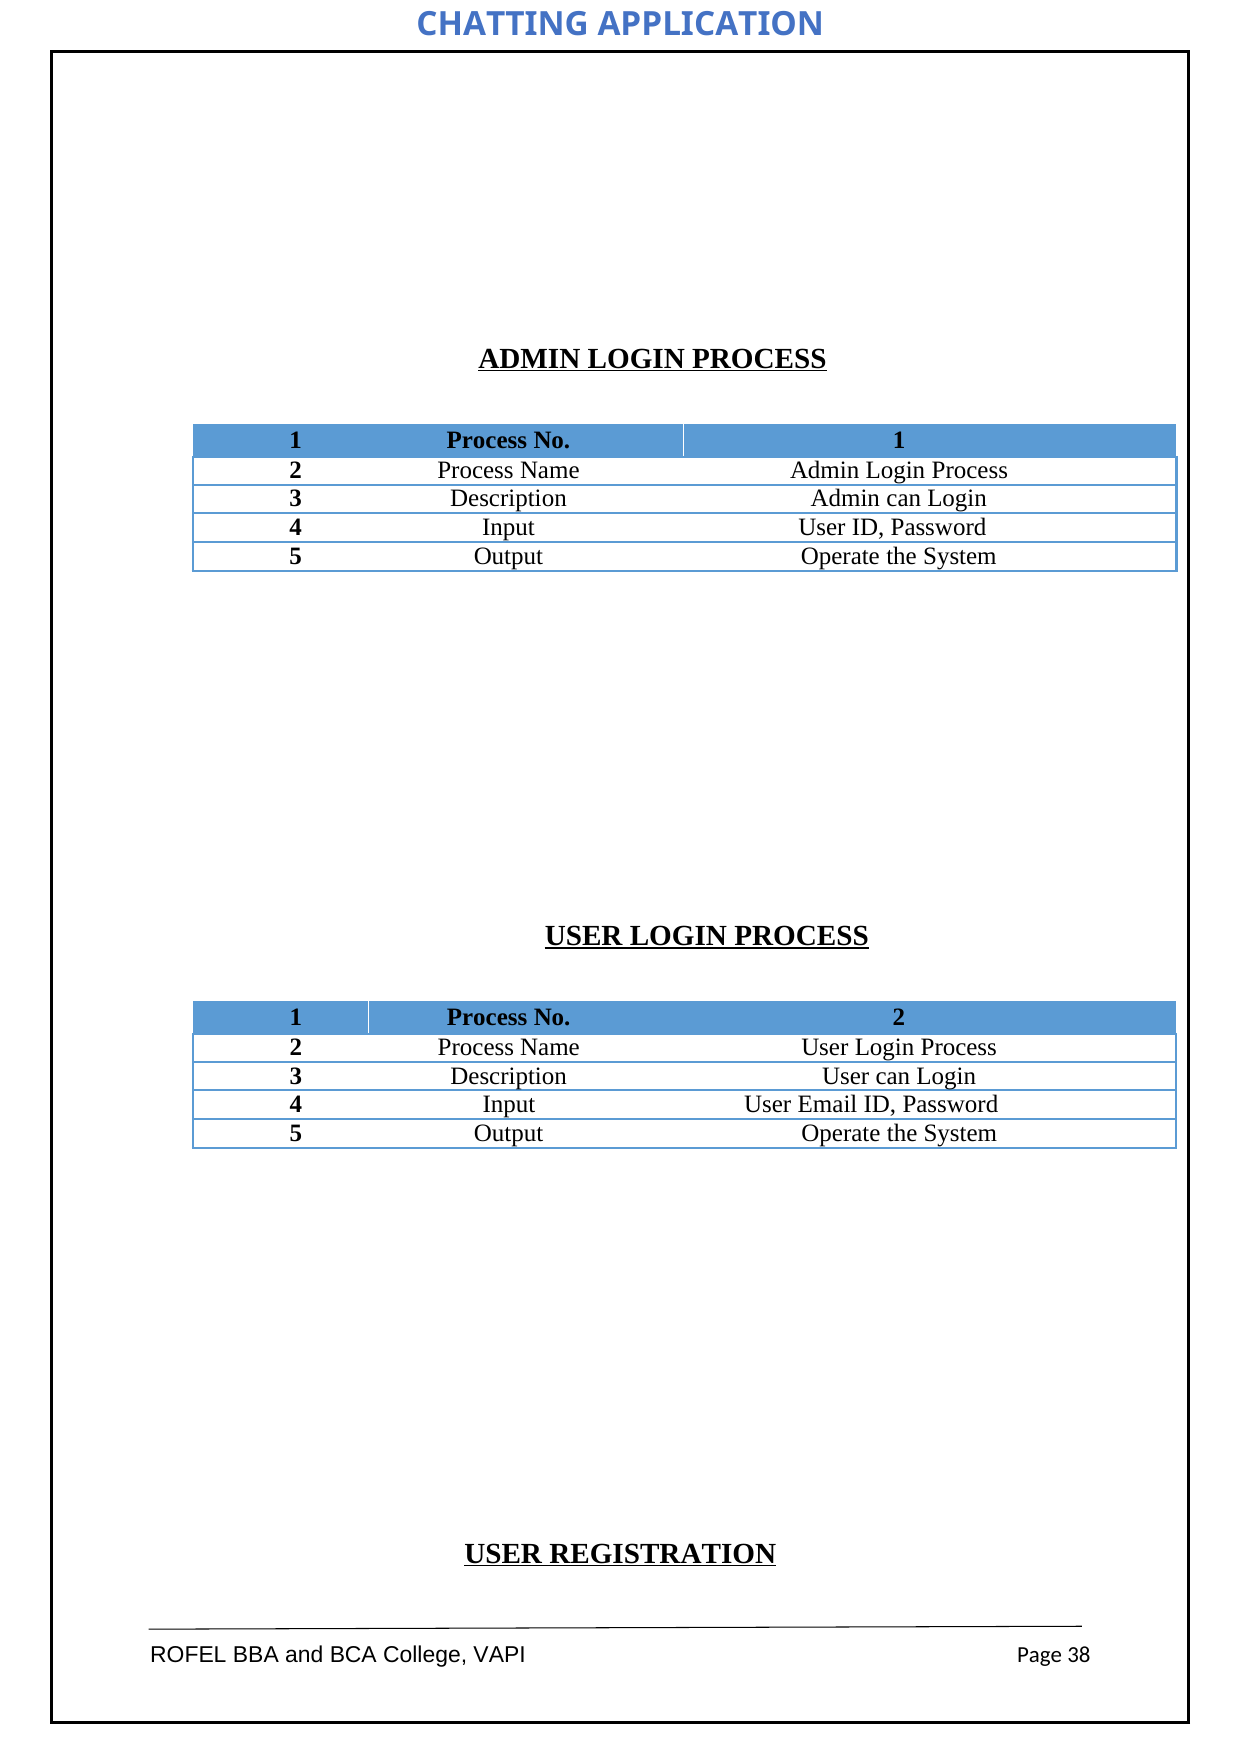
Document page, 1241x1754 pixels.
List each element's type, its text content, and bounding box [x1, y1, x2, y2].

table_cell 5 [194, 1120, 368, 1147]
text ADMIN LOGIN PROCESS [150, 341, 1090, 374]
text USER LOGIN PROCESS [544, 918, 1090, 951]
table_cell Input [369, 1091, 688, 1118]
table_header 1 [193, 424, 368, 456]
table_cell Process Name [368, 458, 683, 483]
table_cell 5 [194, 543, 368, 569]
table_cell 3 [194, 486, 368, 512]
table_header 1 [684, 424, 1176, 456]
table_cell 3 [194, 1063, 368, 1089]
table_cell User Login Process [688, 1035, 1175, 1061]
table_cell 4 [194, 514, 368, 541]
table_cell Output [368, 543, 683, 569]
table_cell 2 [194, 458, 368, 483]
table_header 2 [688, 1001, 1176, 1033]
table_cell Operate the System [688, 1120, 1175, 1147]
table_header Process No. [368, 424, 683, 456]
text USER REGISTRATION [150, 1536, 1090, 1569]
table_cell User Email ID, Password [688, 1091, 1175, 1118]
table_cell Output [369, 1120, 688, 1147]
table_cell 2 [194, 1035, 368, 1061]
table_cell Input [368, 514, 683, 541]
table_cell Process Name [369, 1035, 688, 1061]
table_cell 4 [194, 1091, 368, 1118]
table_cell Operate the System [684, 543, 1175, 569]
table_cell Description [369, 1063, 688, 1089]
table_cell Admin Login Process [684, 458, 1175, 483]
table_cell Admin can Login [684, 486, 1175, 512]
table_cell User ID, Password [684, 514, 1175, 541]
table_cell User can Login [688, 1063, 1175, 1089]
table_header 1 [193, 1001, 368, 1033]
table_header Process No. [369, 1001, 688, 1033]
table_cell Description [368, 486, 683, 512]
